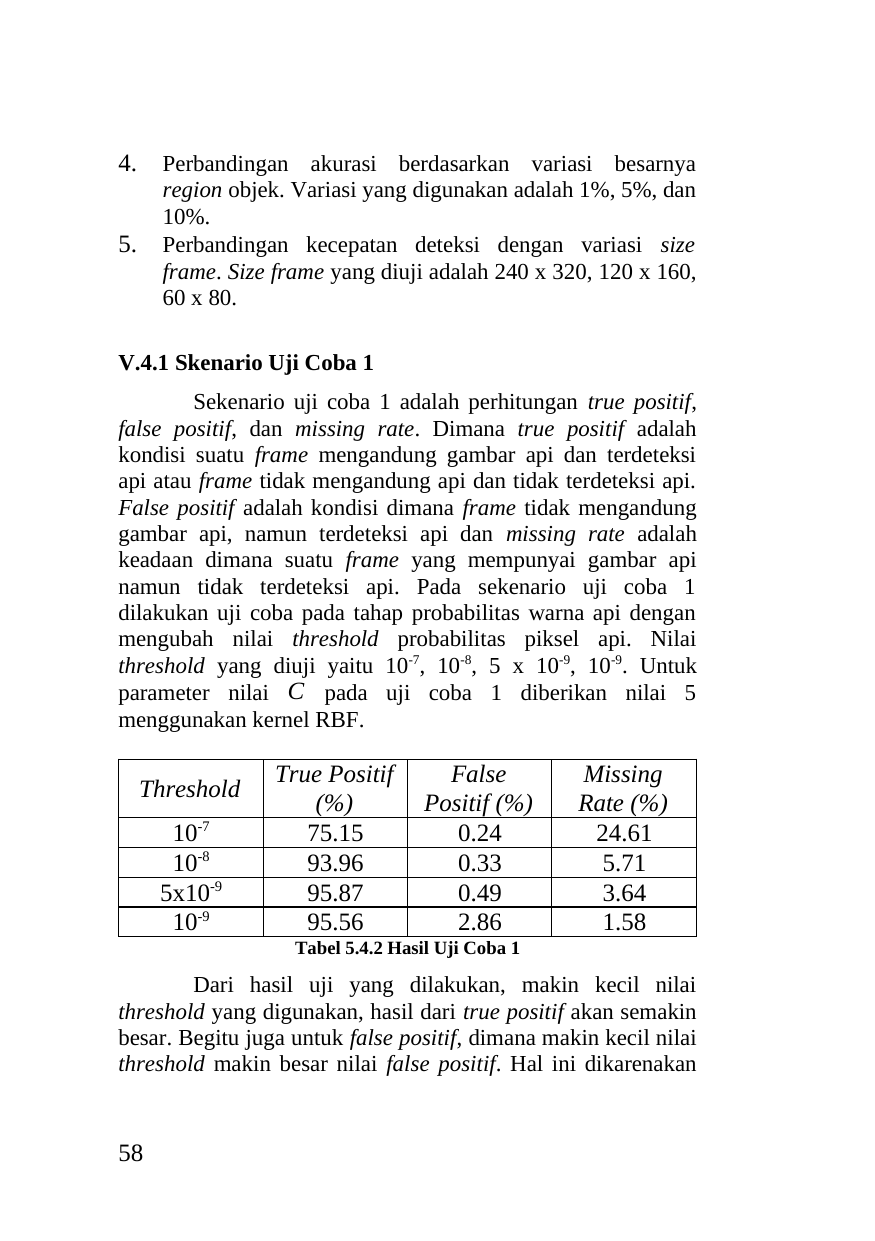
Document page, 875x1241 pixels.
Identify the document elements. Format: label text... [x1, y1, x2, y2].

table_cell 10-8 [119, 848, 263, 877]
table_cell 3.64 [552, 878, 696, 906]
table_cell 5x10-9 [119, 878, 263, 906]
table_header True Positif (%) [264, 760, 407, 817]
table_cell 10-7 [119, 818, 263, 847]
table_cell 75.15 [264, 818, 407, 847]
table_header False Positif (%) [408, 760, 551, 817]
table_cell 1.58 [552, 908, 696, 936]
table_header Threshold [119, 760, 263, 817]
table_cell 93.96 [264, 848, 407, 877]
table_cell 0.49 [408, 878, 551, 906]
table_cell 5.71 [552, 848, 696, 877]
table_cell 95.56 [264, 908, 407, 936]
list Perbandingan akurasi berdasarkan variasi besarnya region objek. Variasi yang digunakan adalah 1%, 5%, dan 10%. [118, 148, 697, 229]
table_cell 2.86 [408, 908, 551, 936]
text Sekenario uji coba 1 adalah perhitungan true positif, false positif, dan missing rate. Dimana true positif adalah kondisi suatu frame mengandung gambar api dan terdeteksi api atau frame tidak mengandung api dan tidak terdeteksi api. False positif adalah kondisi dimana frame tidak mengandung gambar api, namun terdeteksi api dan missing rate adalah keadaan dimana suatu frame yang mempunyai gambar api namun tidak terdeteksi api. Pada sekenario uji coba 1 dilakukan uji coba pada tahap probabilitas warna api dengan mengubah nilai threshold probabilitas piksel api. Nilai threshold yang diuji yaitu 10-7, 10-8, 5 x 10-9, 10-9. Untuk parameter nilai pada uji coba 1 diberikan nilai 5 menggunakan kernel RBF. [118, 388, 697, 732]
table_cell 24.61 [552, 818, 696, 847]
table_cell 10-9 [119, 908, 263, 936]
list Perbandingan kecepatan deteksi dengan variasi size frame. Size frame yang diuji adalah 240 x 320, 120 x 160, 60 x 80. [118, 229, 697, 311]
table_header Missing Rate (%) [552, 760, 696, 817]
table_cell 0.24 [408, 818, 551, 847]
table_cell 95.87 [264, 878, 407, 906]
table_cell 0.33 [408, 848, 551, 877]
subtitle Skenario Uji Coba 1 [118, 349, 697, 376]
